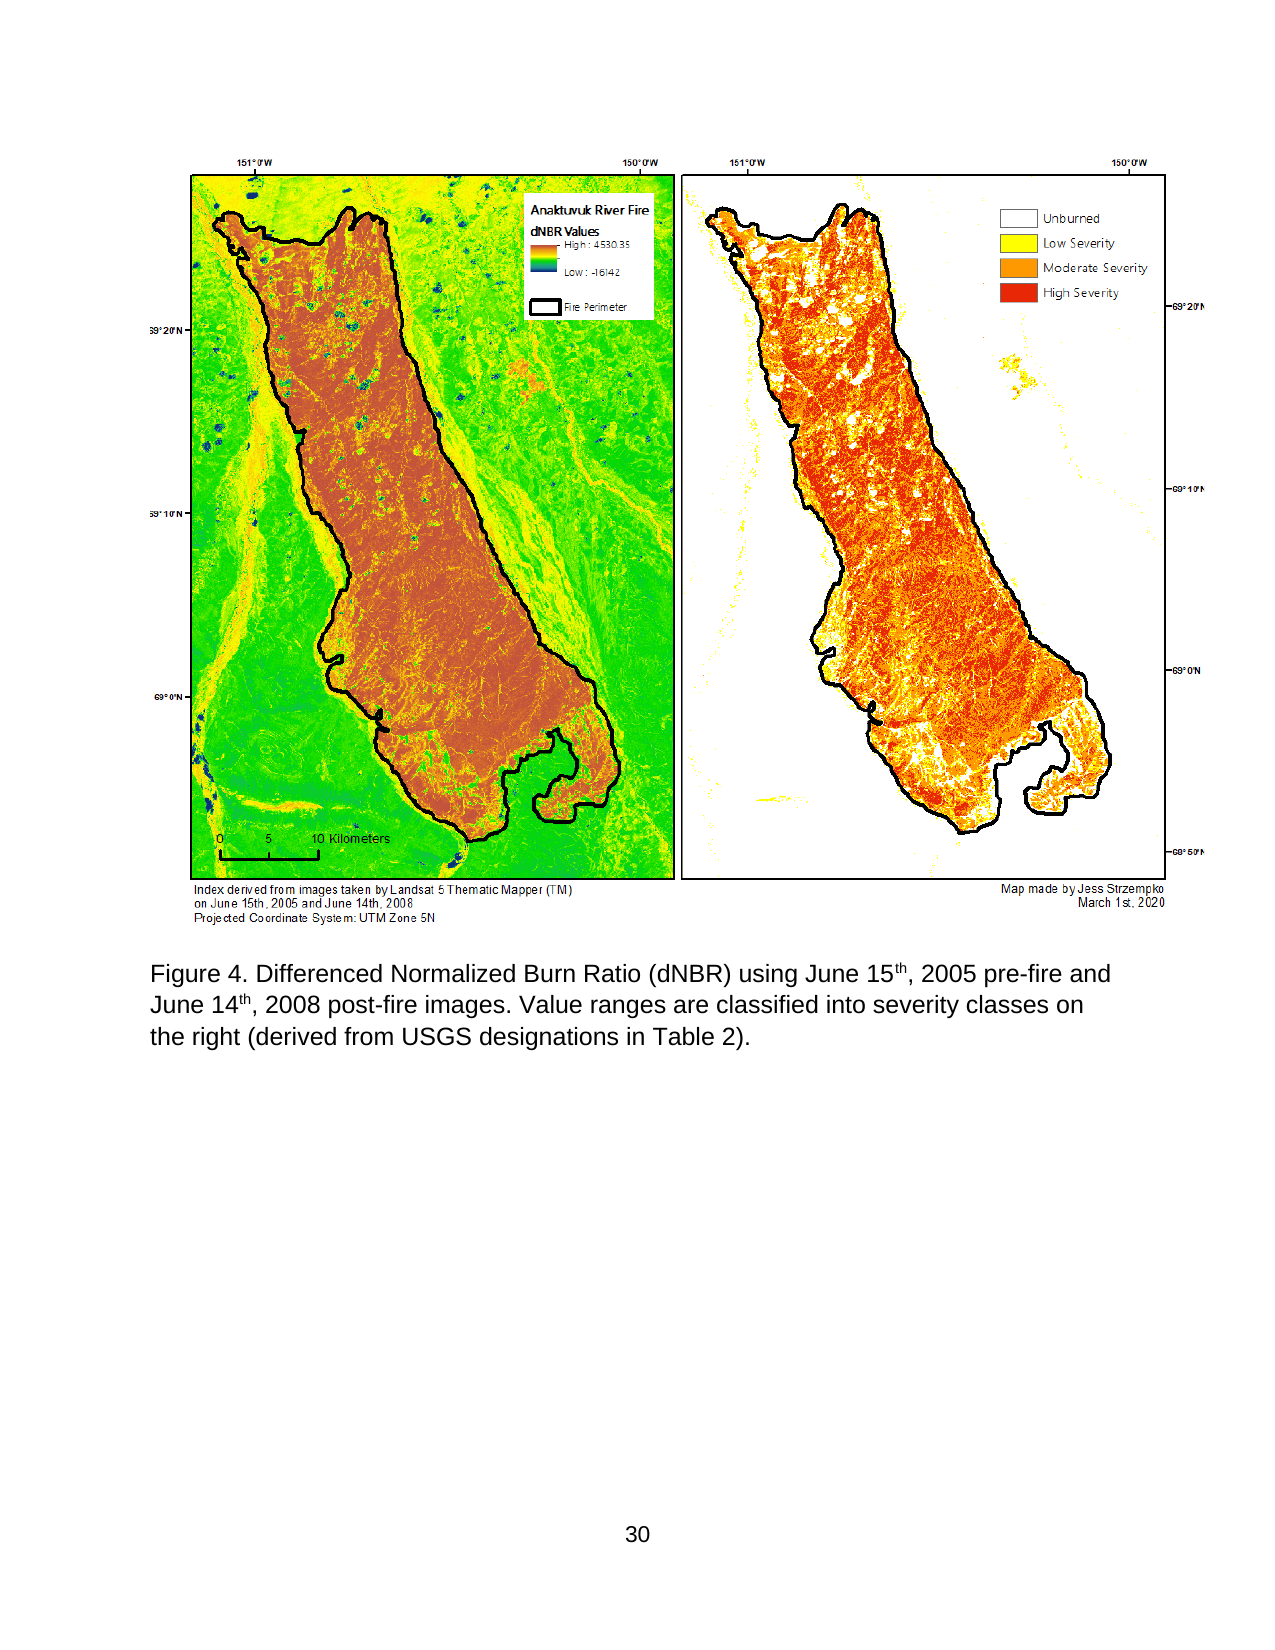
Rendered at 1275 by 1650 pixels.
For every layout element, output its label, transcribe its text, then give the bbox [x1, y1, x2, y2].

text Figure 4. Differenced Normalized Burn Ratio (dNBR) using June 15th, 2005 pre-fire and June 14th, 2008 post-fire images. Value ranges are classified into severity classes on the right (derived from USGS designations in Table 2). [150, 959, 1125, 1050]
picture [150, 150, 1205, 941]
